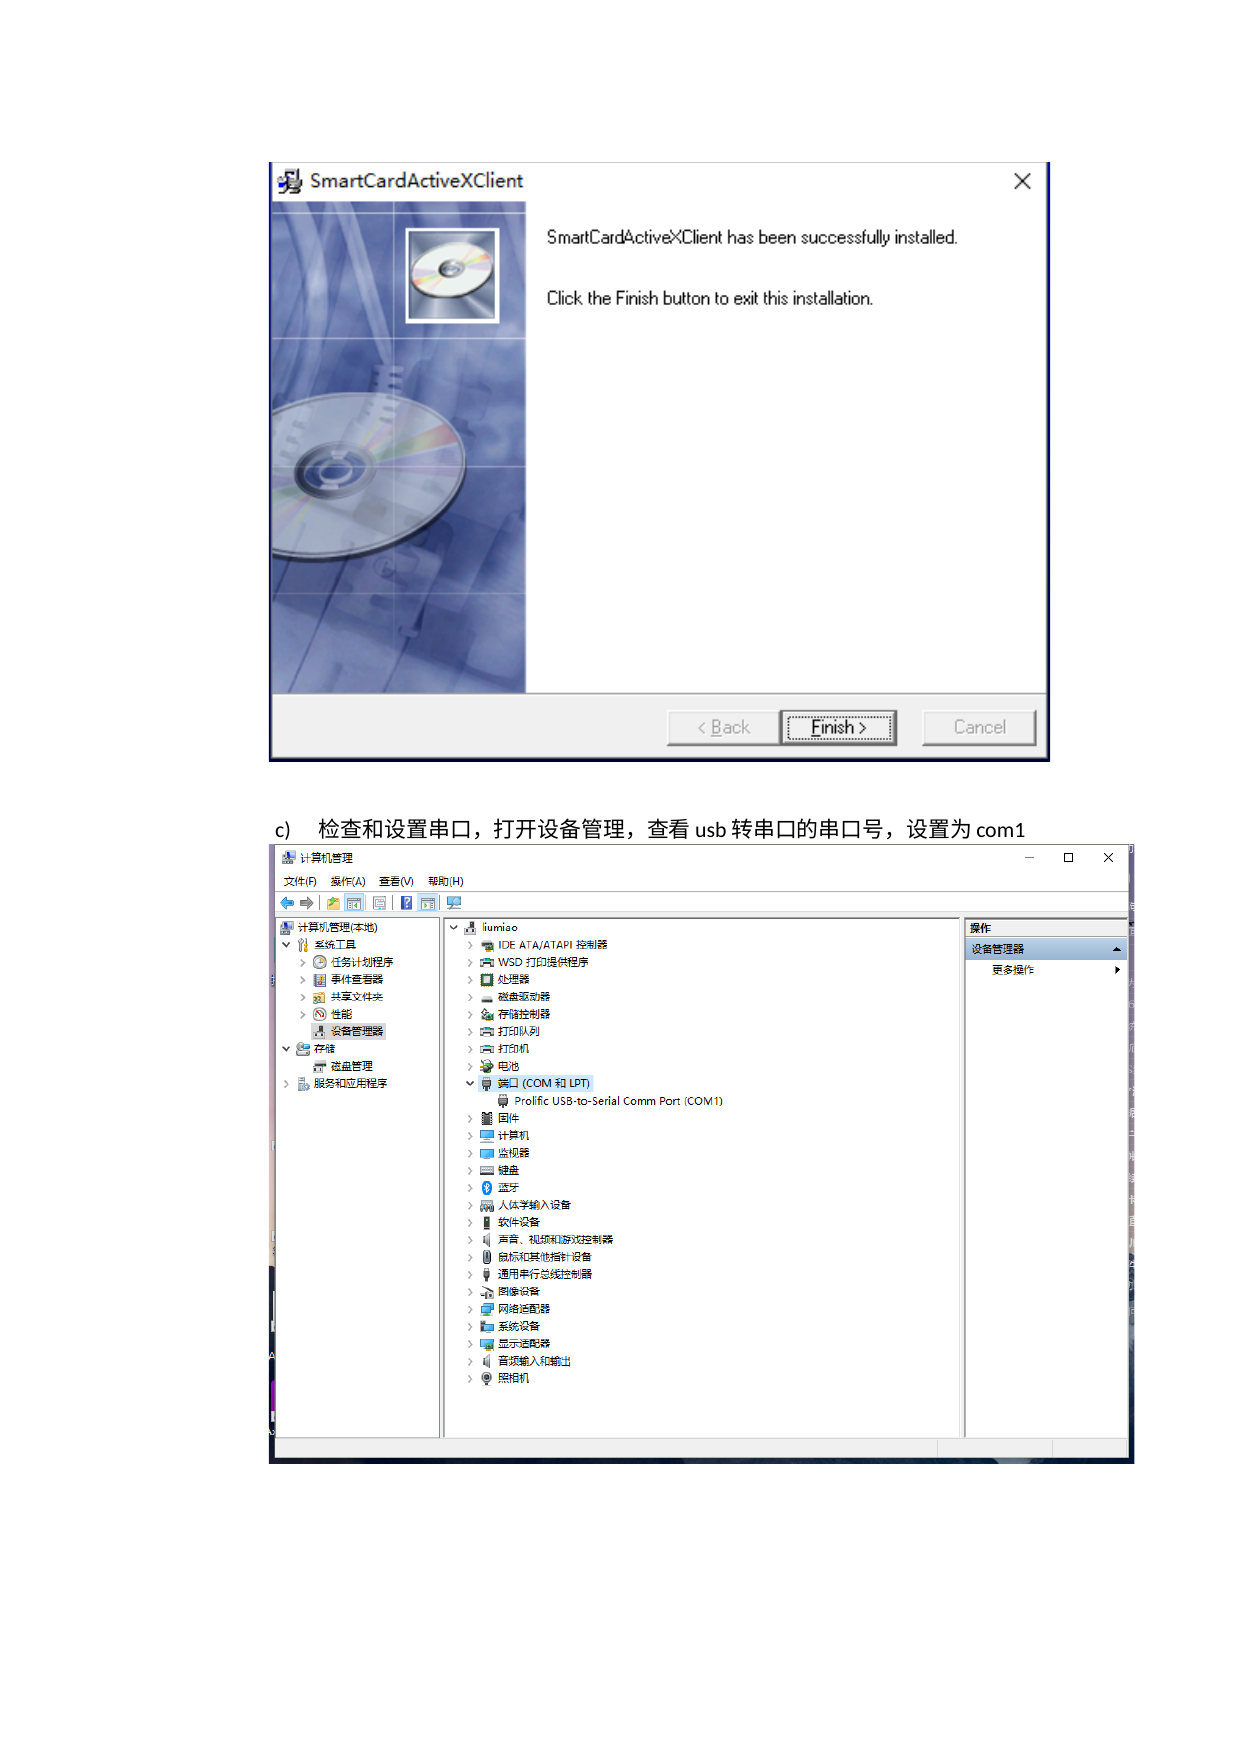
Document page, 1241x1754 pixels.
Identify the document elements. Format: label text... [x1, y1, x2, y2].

picture [268, 162, 1050, 762]
list 检查和设置串口，打开设备管理，查看usb转串口的串口号，设置为com1 [275, 812, 1053, 844]
picture [268, 844, 1135, 1464]
